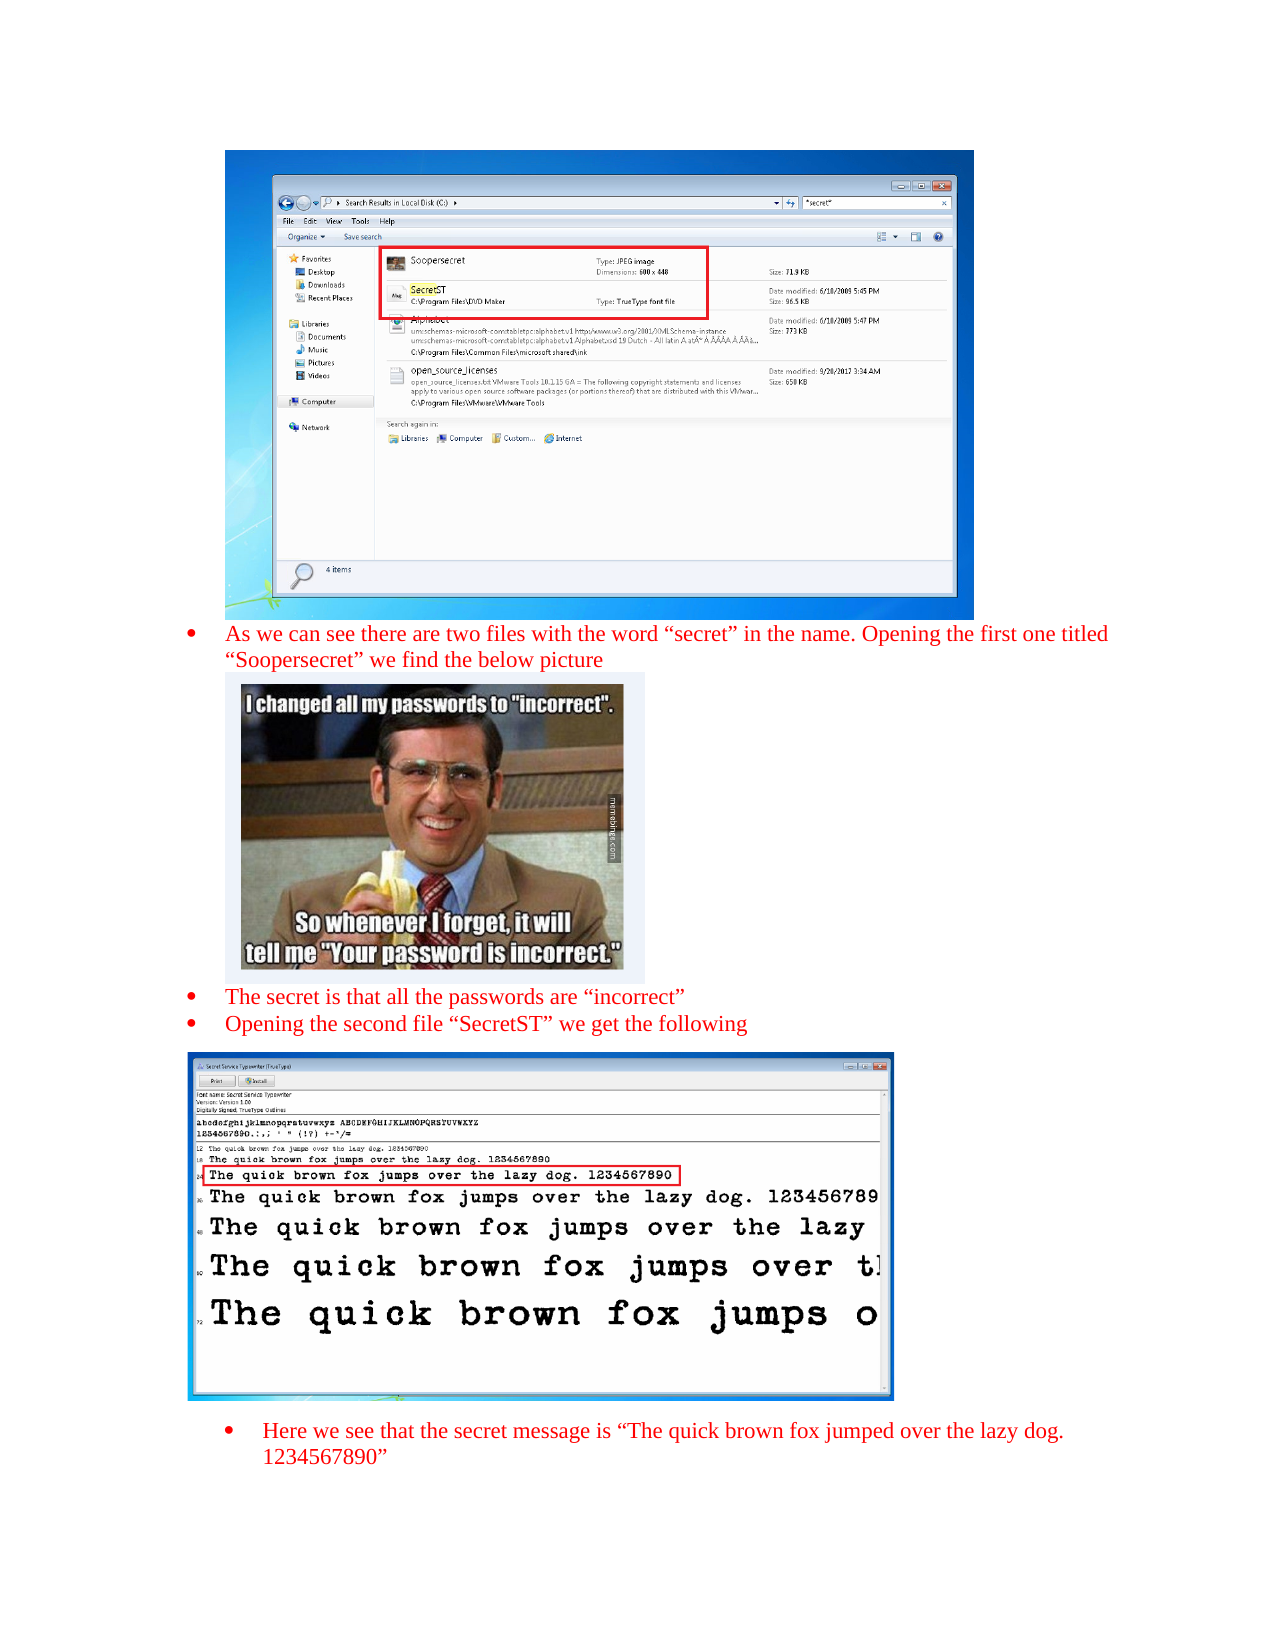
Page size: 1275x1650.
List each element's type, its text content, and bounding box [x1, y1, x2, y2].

list As we can see there are two files with the word “secret” in the name. Opening the first one titled “Soopersecret” we find the below picture [187, 620, 1125, 673]
list The secret is that all the passwords are “incorrect” [187, 983, 1125, 1010]
list Here we see that the secret message is “The quick brown fox jumped over the lazy dog. 1234567890” [225, 1417, 1125, 1470]
list Opening the second file “SecretST” we get the following [187, 1010, 1125, 1036]
picture [225, 672, 645, 984]
picture [187, 1052, 895, 1401]
picture [225, 150, 974, 620]
